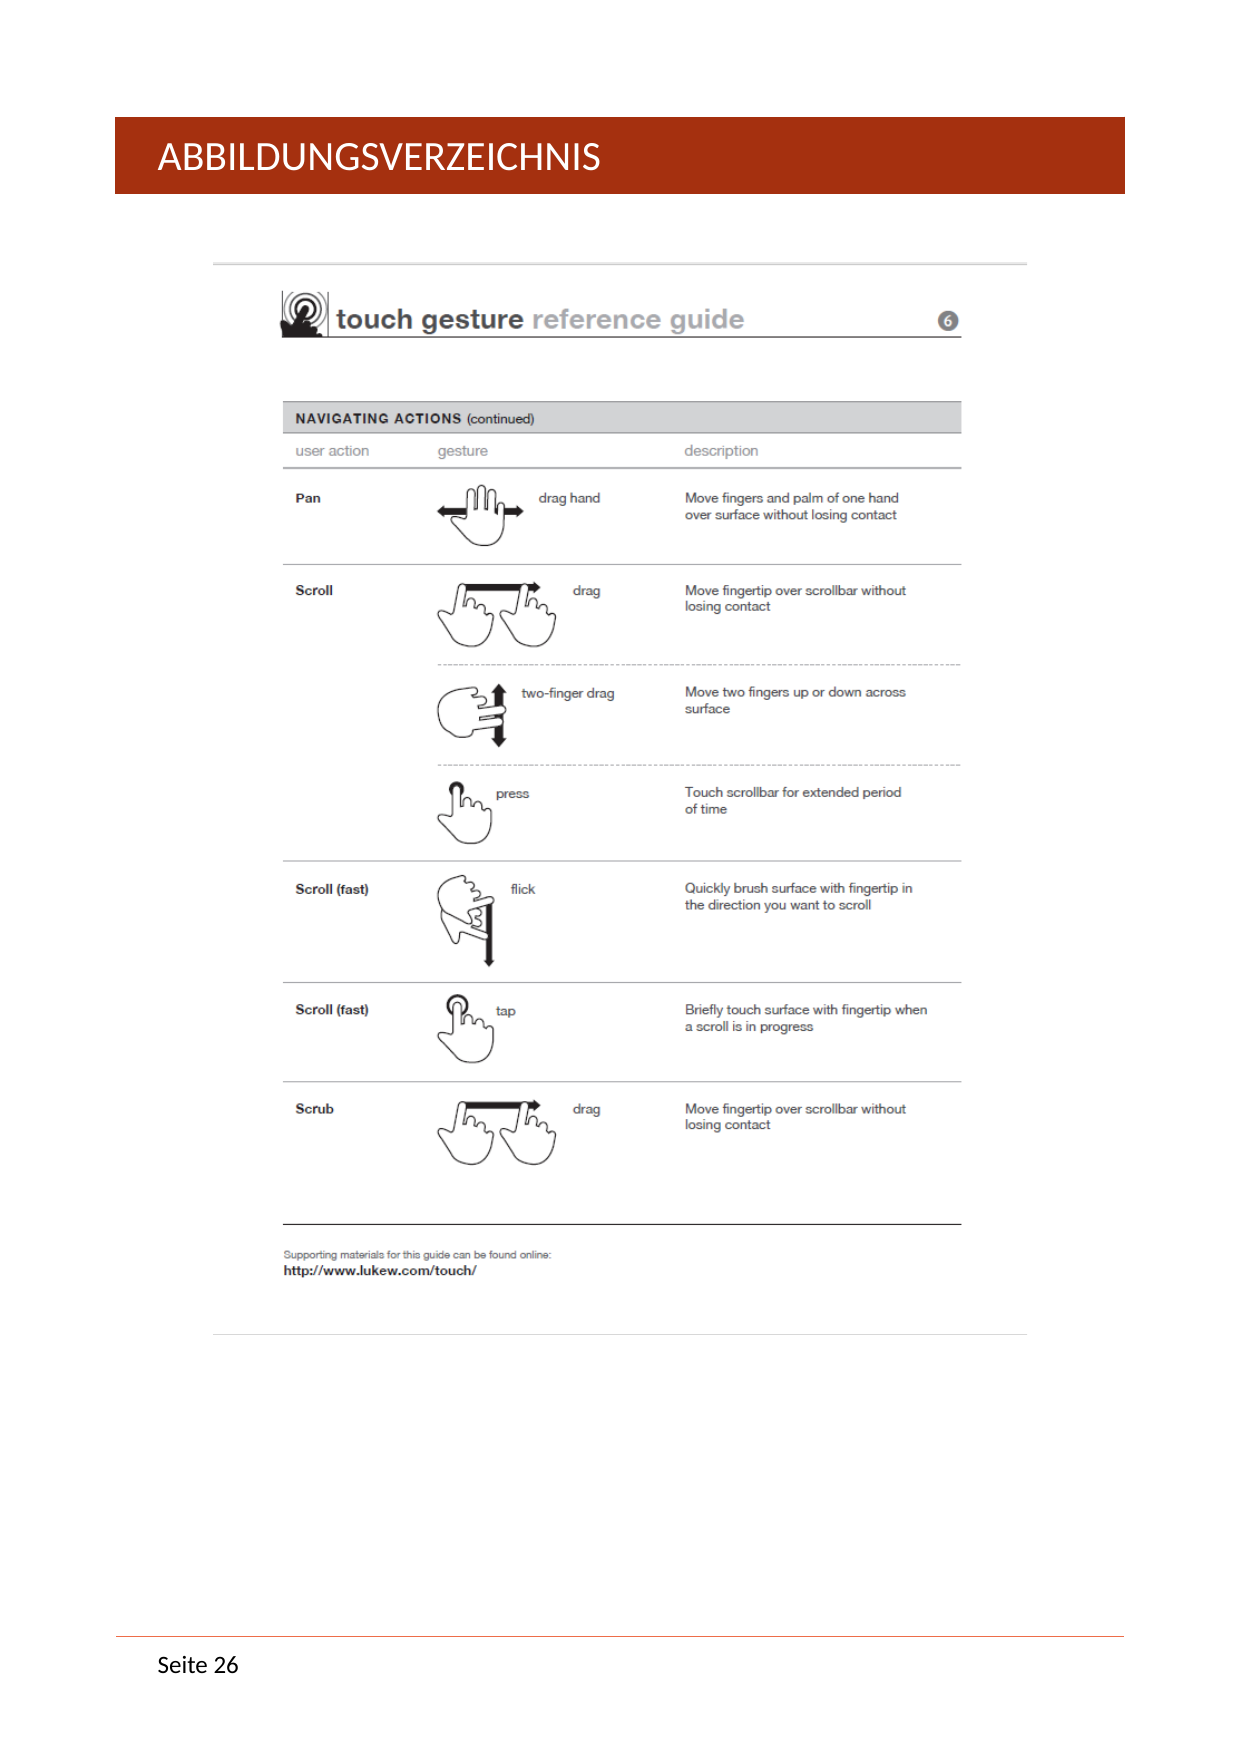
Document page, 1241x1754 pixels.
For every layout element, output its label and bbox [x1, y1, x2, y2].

picture [213, 262, 1028, 1335]
